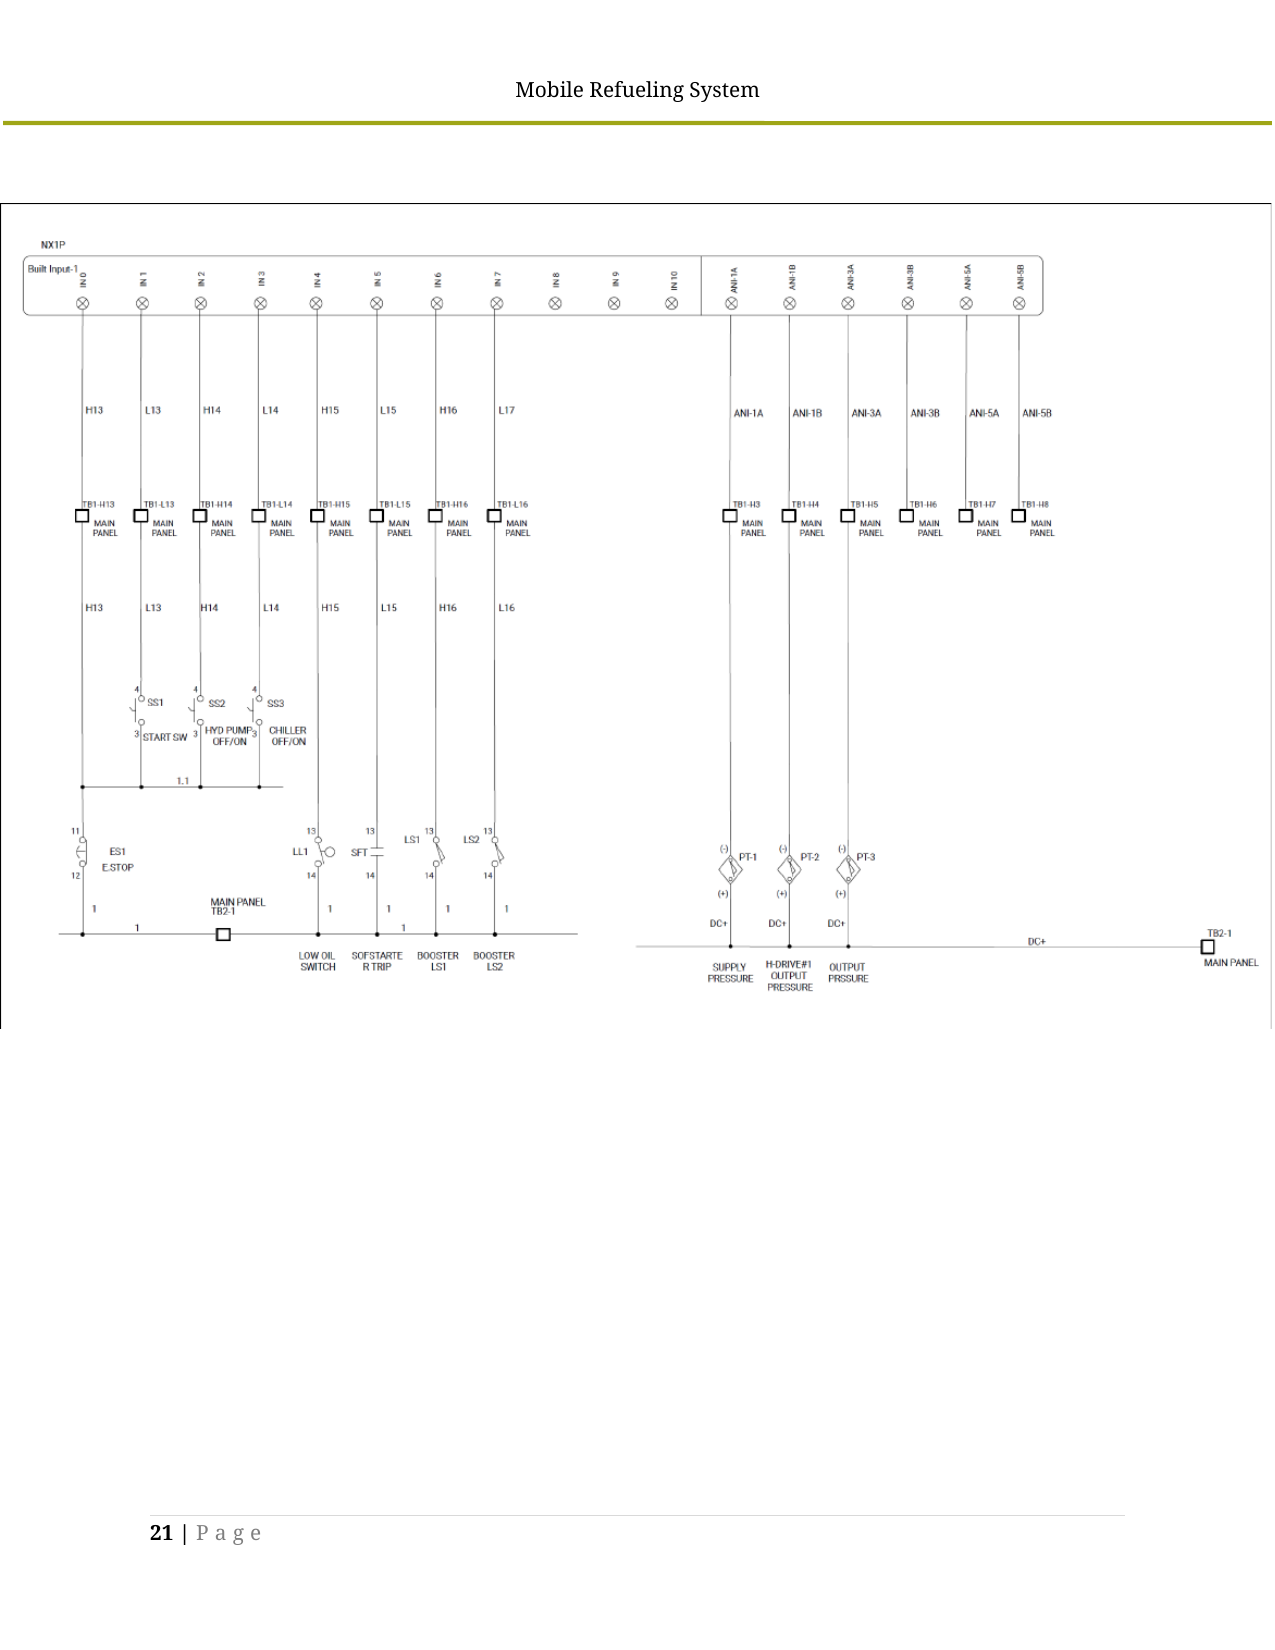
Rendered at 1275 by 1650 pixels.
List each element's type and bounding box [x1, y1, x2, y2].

picture [0, 203, 1272, 1029]
